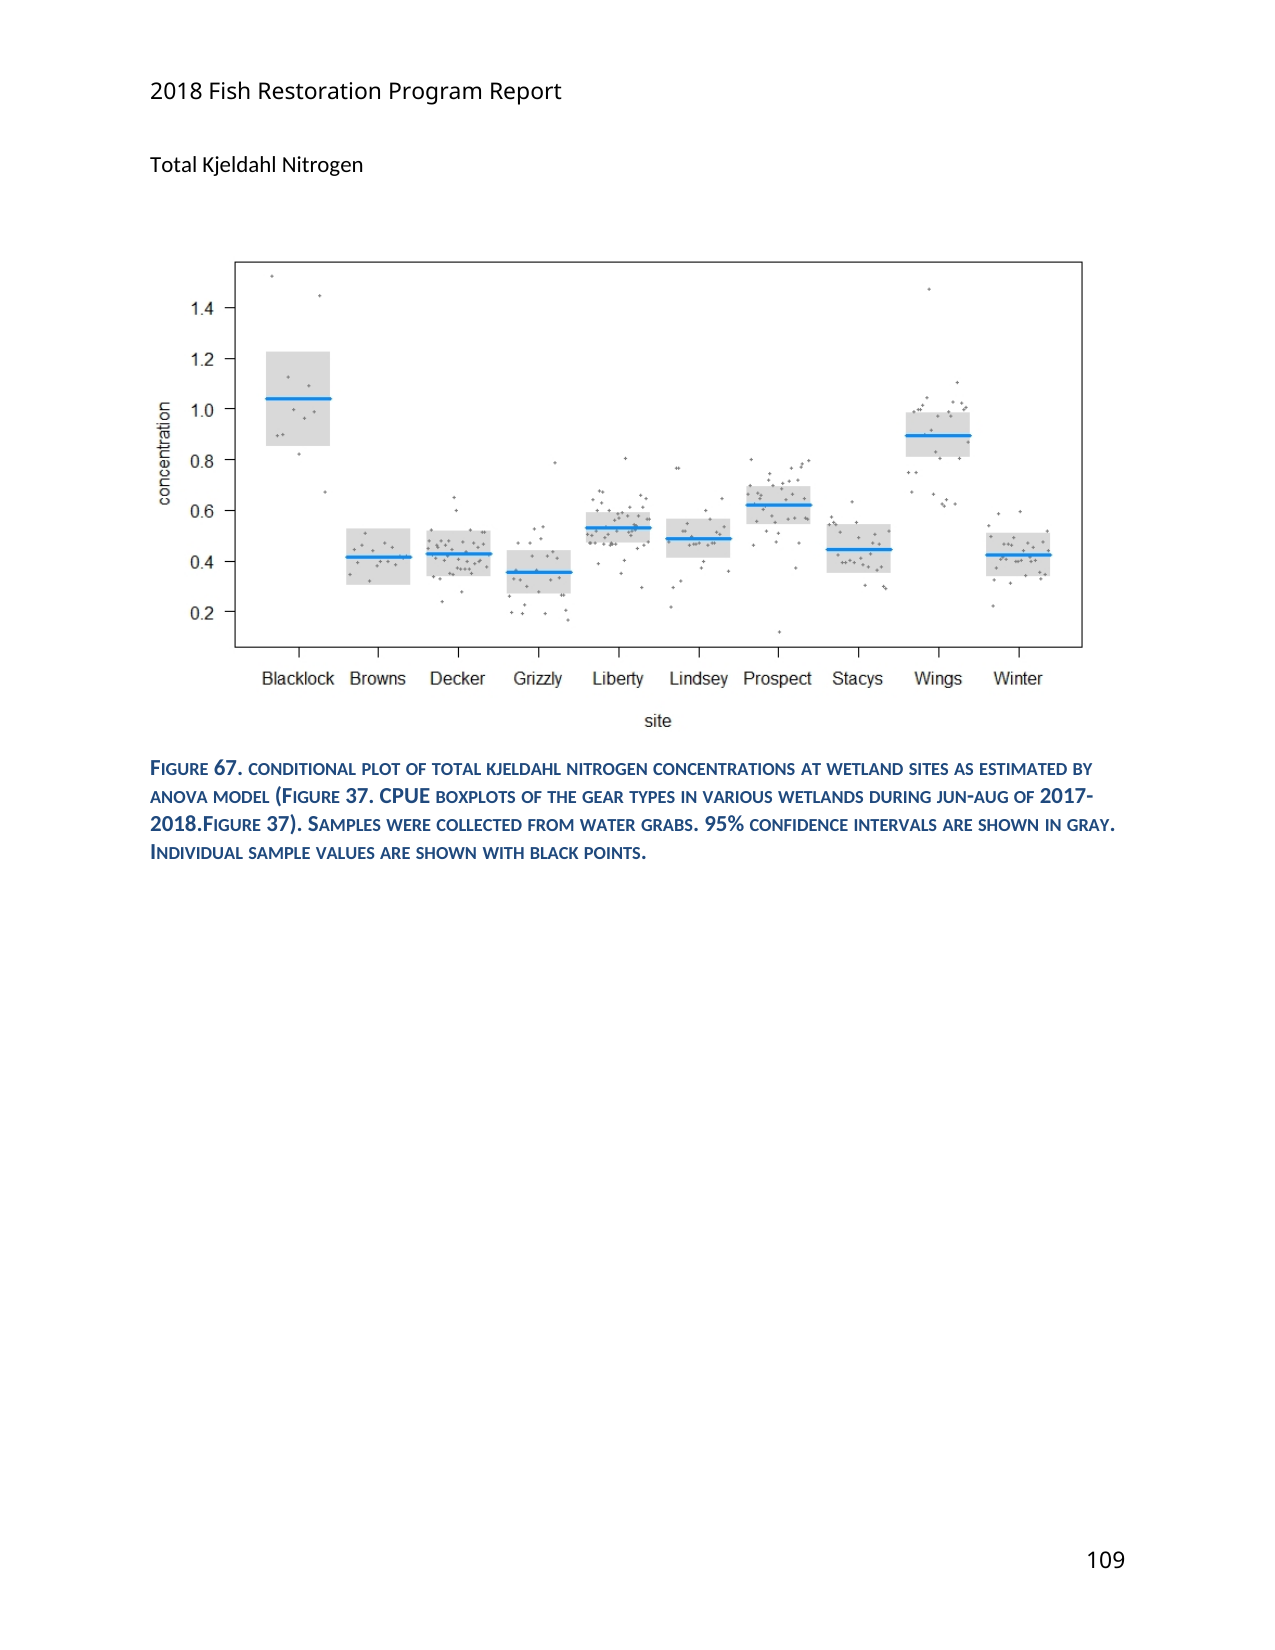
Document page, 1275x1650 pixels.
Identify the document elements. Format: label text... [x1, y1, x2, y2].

text Figure 67. conditional plot of total kjeldahl nitrogen concentrations at wetland sites as estimated by anova model (Figure 51). Samples were collected from water grabs. 95% confidence intervals are shown in gray. Individual sample values are shown with black points. [150, 753, 1125, 865]
text Total Kjeldahl Nitrogen [150, 150, 1125, 178]
picture [150, 178, 1125, 753]
